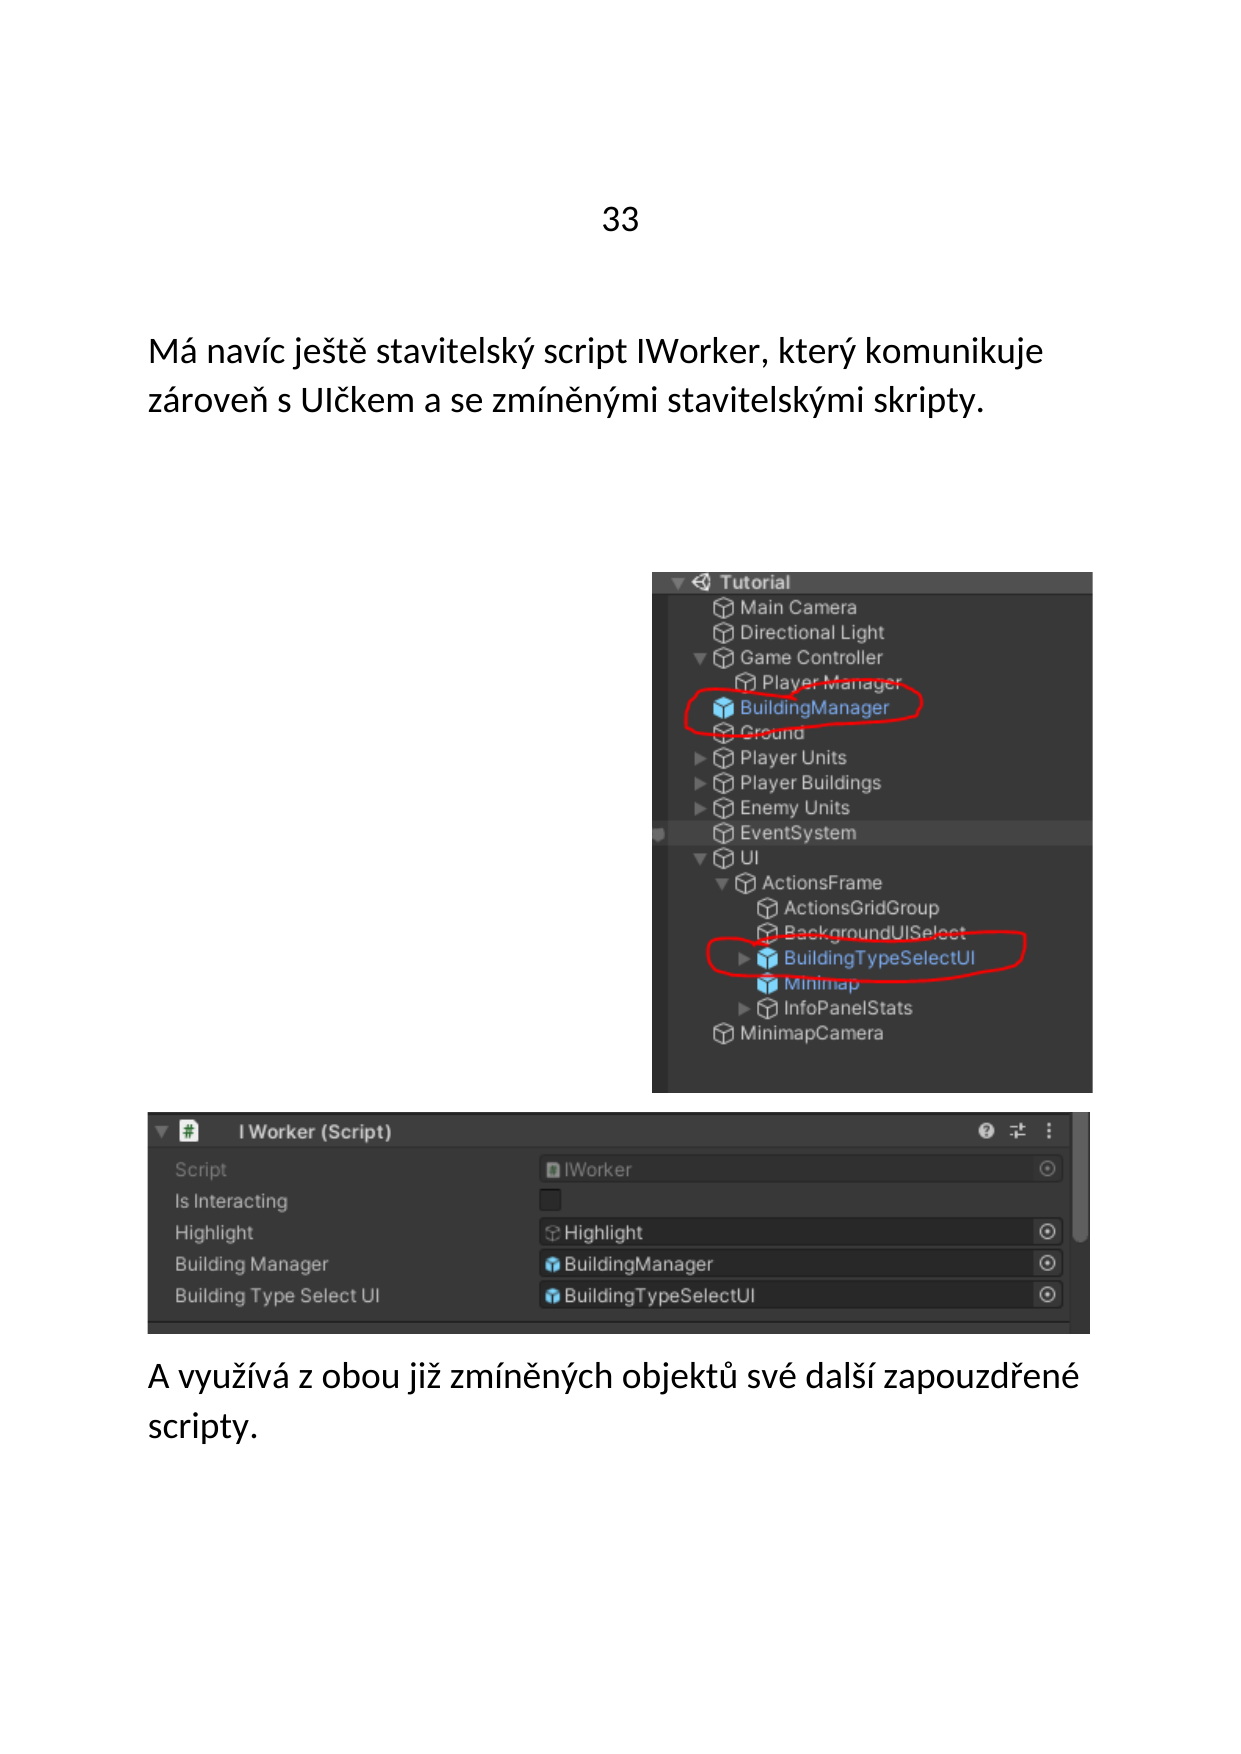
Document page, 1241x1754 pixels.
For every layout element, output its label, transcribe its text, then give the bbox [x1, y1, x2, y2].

text Má navíc ještě stavitelský script IWorker, který komunikuje zároveň s UIčkem a se zmíněnými stavitelskými skripty. [148, 327, 1093, 422]
picture [652, 572, 1093, 1093]
picture [147, 1112, 1090, 1334]
text 33 [148, 194, 1093, 240]
text A využívá z obou již zmíněných objektů své další zapouzdřené scripty. [148, 1352, 1093, 1447]
